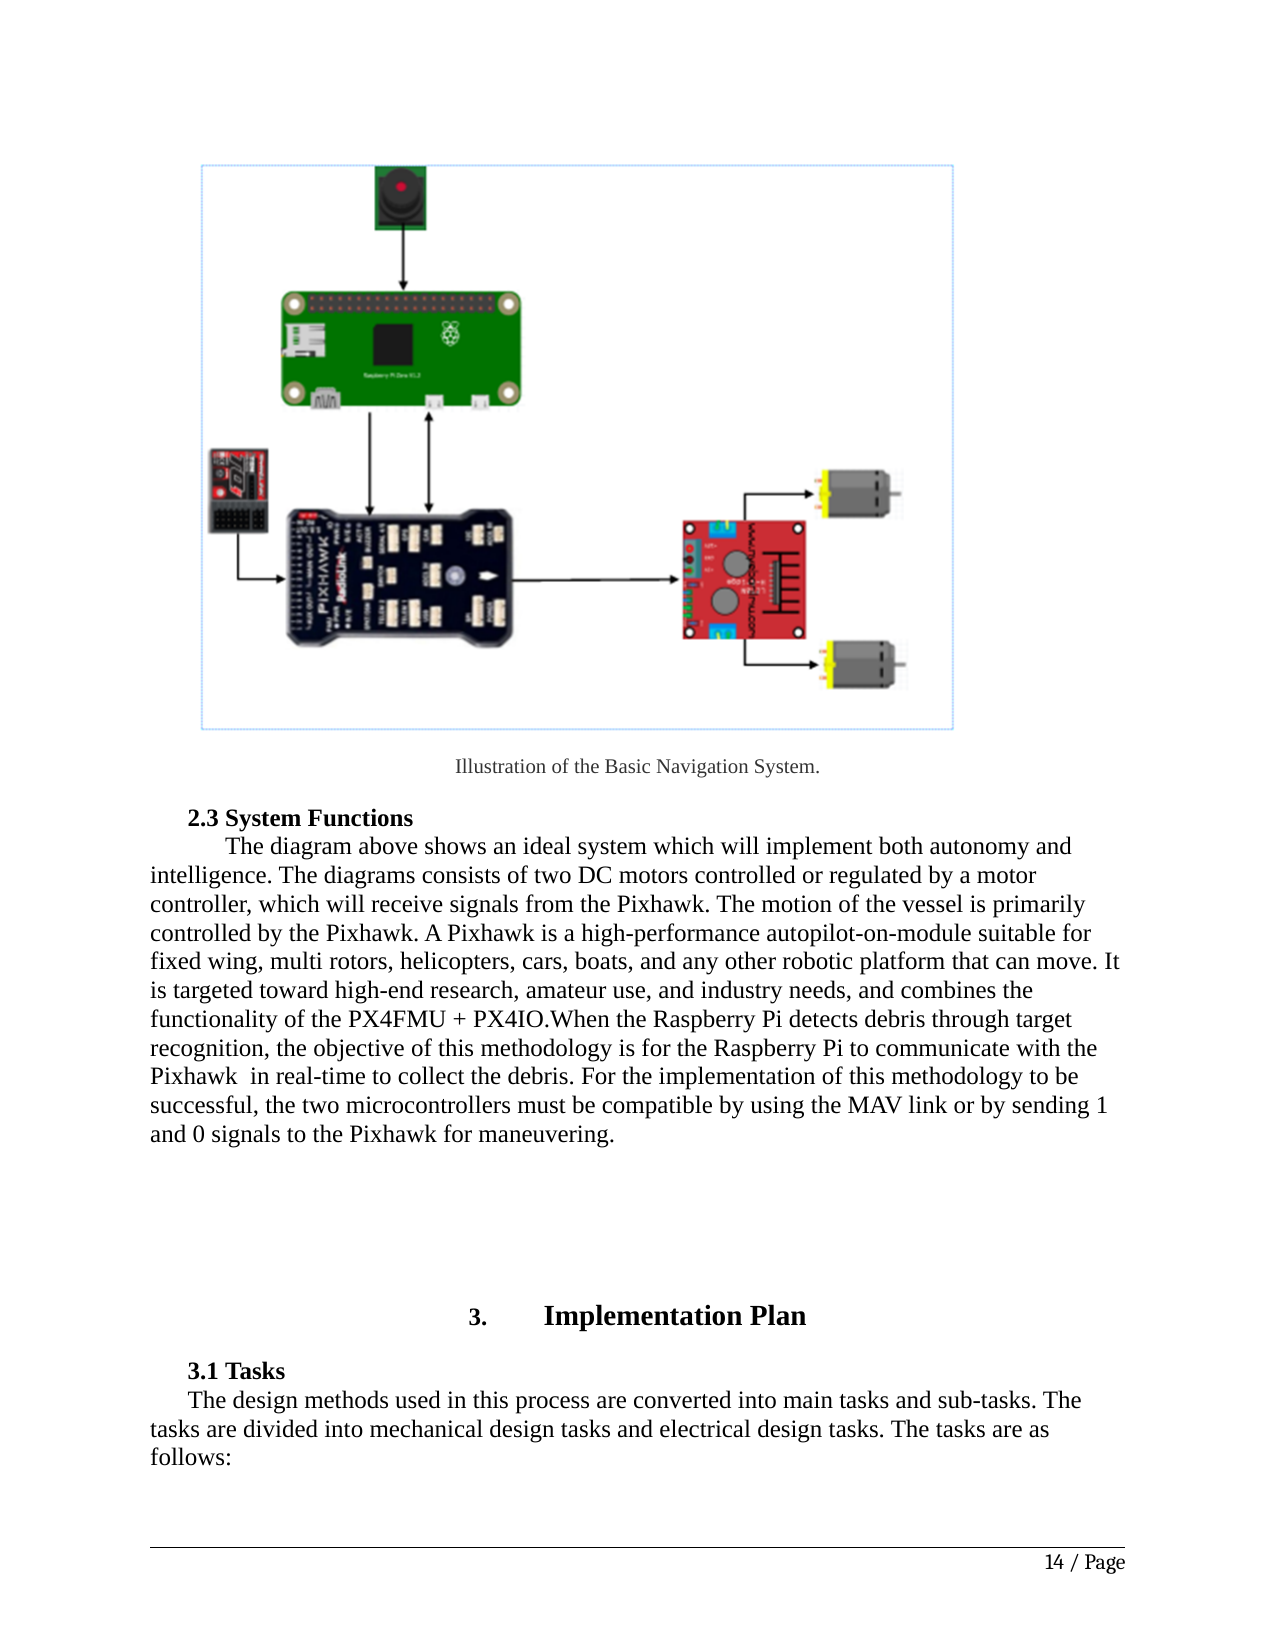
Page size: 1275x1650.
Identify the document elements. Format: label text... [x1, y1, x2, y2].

subtitle Tasks [187, 1356, 1125, 1385]
subtitle System Functions [187, 803, 1125, 831]
text The diagram above shows an ideal system which will implement both autonomy and intelligence. The diagrams consists of two DC motors controlled or regulated by a motor controller, which will receive signals from the Pixhawk. The motion of the vessel is primarily controlled by the Pixhawk. A Pixhawk is a high-performance autopilot-on-module suitable for fixed wing, multi rotors, helicopters, cars, boats, and any other robotic platform that can move. It is targeted toward high-end research, amateur use, and industry needs, and combines the functionality of the PX4FMU + PX4IO.When the Raspberry Pi detects debris through target recognition, the objective of this methodology is for the Raspberry Pi to communicate with the Pixhawk in real-time to collect the debris. For the implementation of this methodology to be successful, the two microcontrollers must be compatible by using the MAV link or by sending 1 and 0 signals to the Pixhawk for maneuvering. [150, 831, 1125, 1148]
text The design methods used in this process are converted into main tasks and sub-tasks. The tasks are divided into mechanical design tasks and electrical design tasks. The tasks are as follows: [150, 1385, 1125, 1471]
picture [187, 150, 974, 741]
text Illustration of the Basic Navigation System. [150, 753, 1125, 778]
text Implementation Plan [150, 1298, 1125, 1331]
